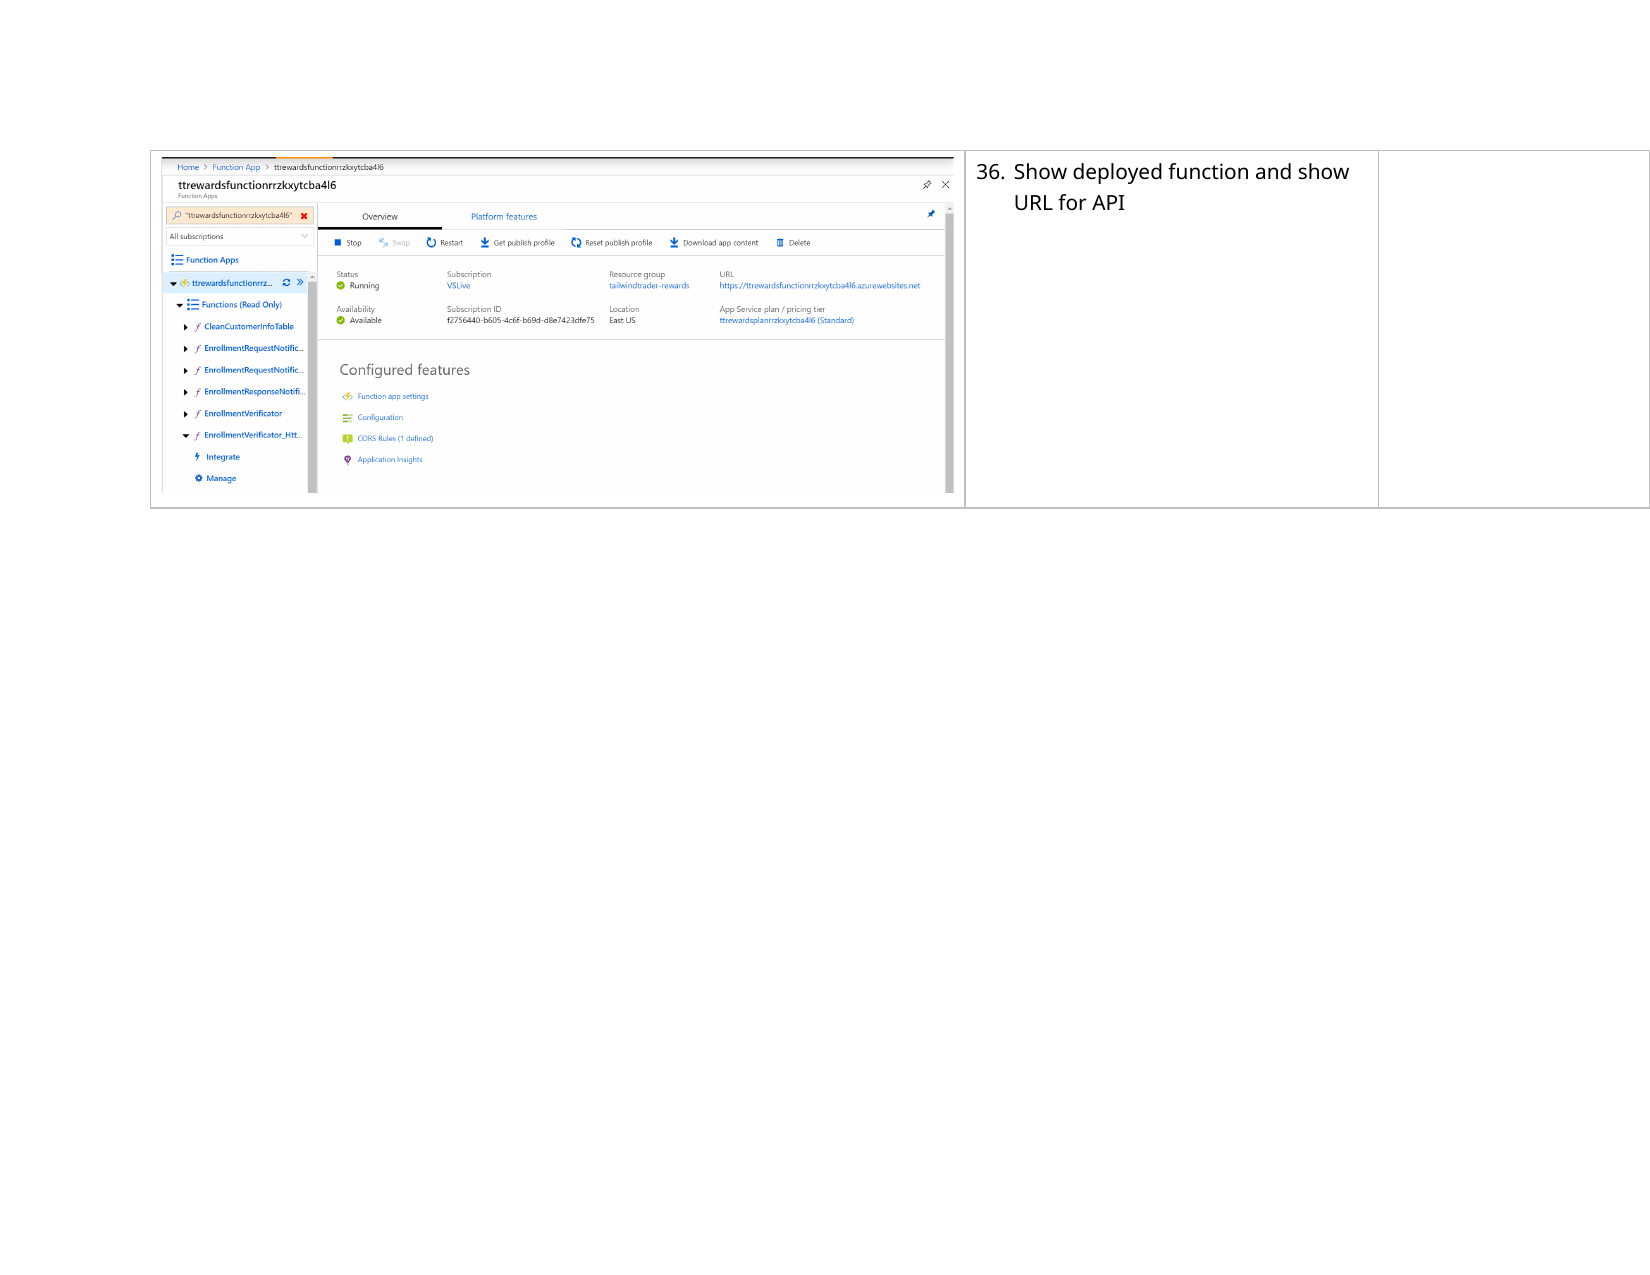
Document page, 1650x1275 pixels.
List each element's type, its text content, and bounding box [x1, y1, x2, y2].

table_cell [151, 151, 964, 507]
table_cell [1379, 151, 1649, 507]
table_cell Show deployed function and show URL for API [966, 151, 1378, 507]
picture [161, 157, 954, 493]
